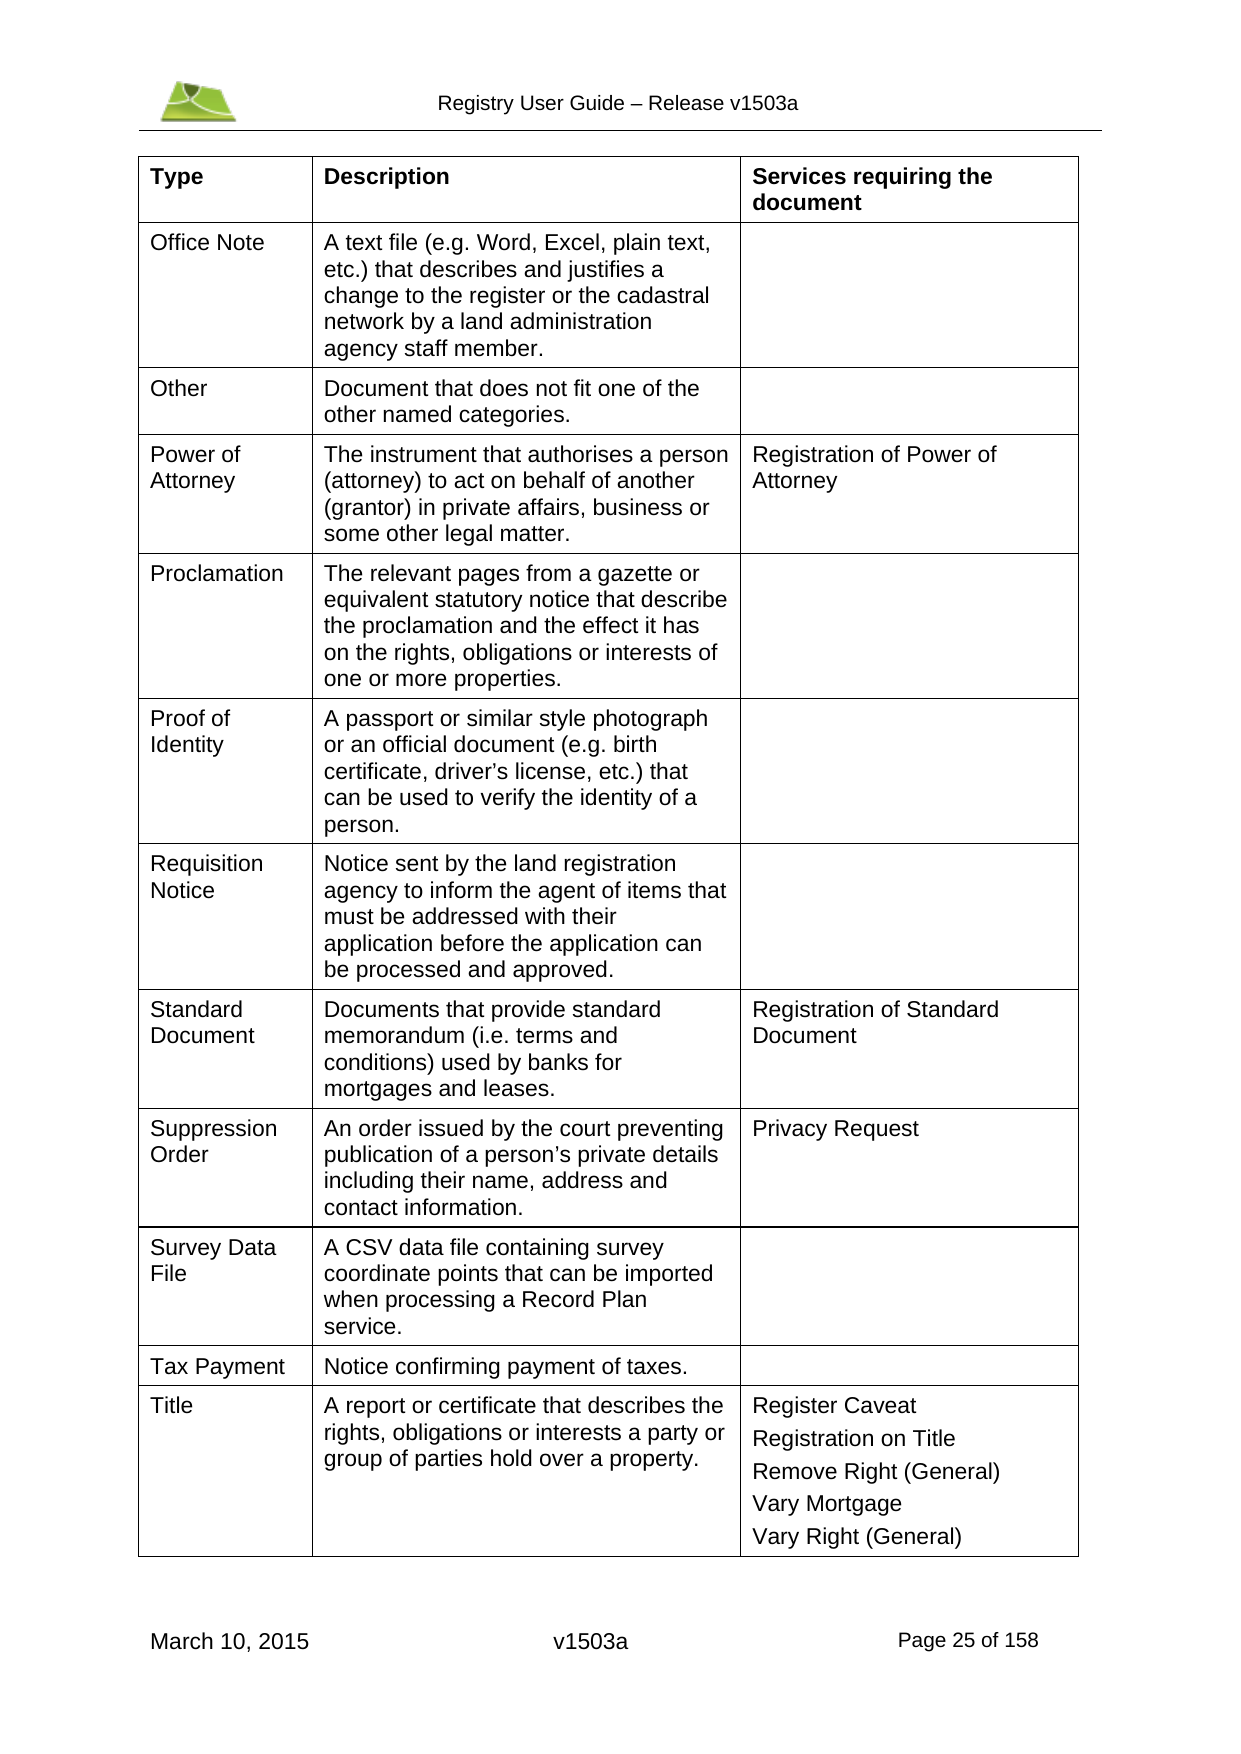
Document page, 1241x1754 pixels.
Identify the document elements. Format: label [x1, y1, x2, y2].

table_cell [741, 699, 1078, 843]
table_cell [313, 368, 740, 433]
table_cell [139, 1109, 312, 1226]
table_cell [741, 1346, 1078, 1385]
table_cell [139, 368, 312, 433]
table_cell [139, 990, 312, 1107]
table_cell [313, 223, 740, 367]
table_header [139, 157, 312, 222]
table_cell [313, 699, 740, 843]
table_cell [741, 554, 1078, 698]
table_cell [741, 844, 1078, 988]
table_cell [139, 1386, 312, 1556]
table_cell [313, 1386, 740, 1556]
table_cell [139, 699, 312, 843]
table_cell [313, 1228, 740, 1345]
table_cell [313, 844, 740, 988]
picture [150, 75, 244, 130]
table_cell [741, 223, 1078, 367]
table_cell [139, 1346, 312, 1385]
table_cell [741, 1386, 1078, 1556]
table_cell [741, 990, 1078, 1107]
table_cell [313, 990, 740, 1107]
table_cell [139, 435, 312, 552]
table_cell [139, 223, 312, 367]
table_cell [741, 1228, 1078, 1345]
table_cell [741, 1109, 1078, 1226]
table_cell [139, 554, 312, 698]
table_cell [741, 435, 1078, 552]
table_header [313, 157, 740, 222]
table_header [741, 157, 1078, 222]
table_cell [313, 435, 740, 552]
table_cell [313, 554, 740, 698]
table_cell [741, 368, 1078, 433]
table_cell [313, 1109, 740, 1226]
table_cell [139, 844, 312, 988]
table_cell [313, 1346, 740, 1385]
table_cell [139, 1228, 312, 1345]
